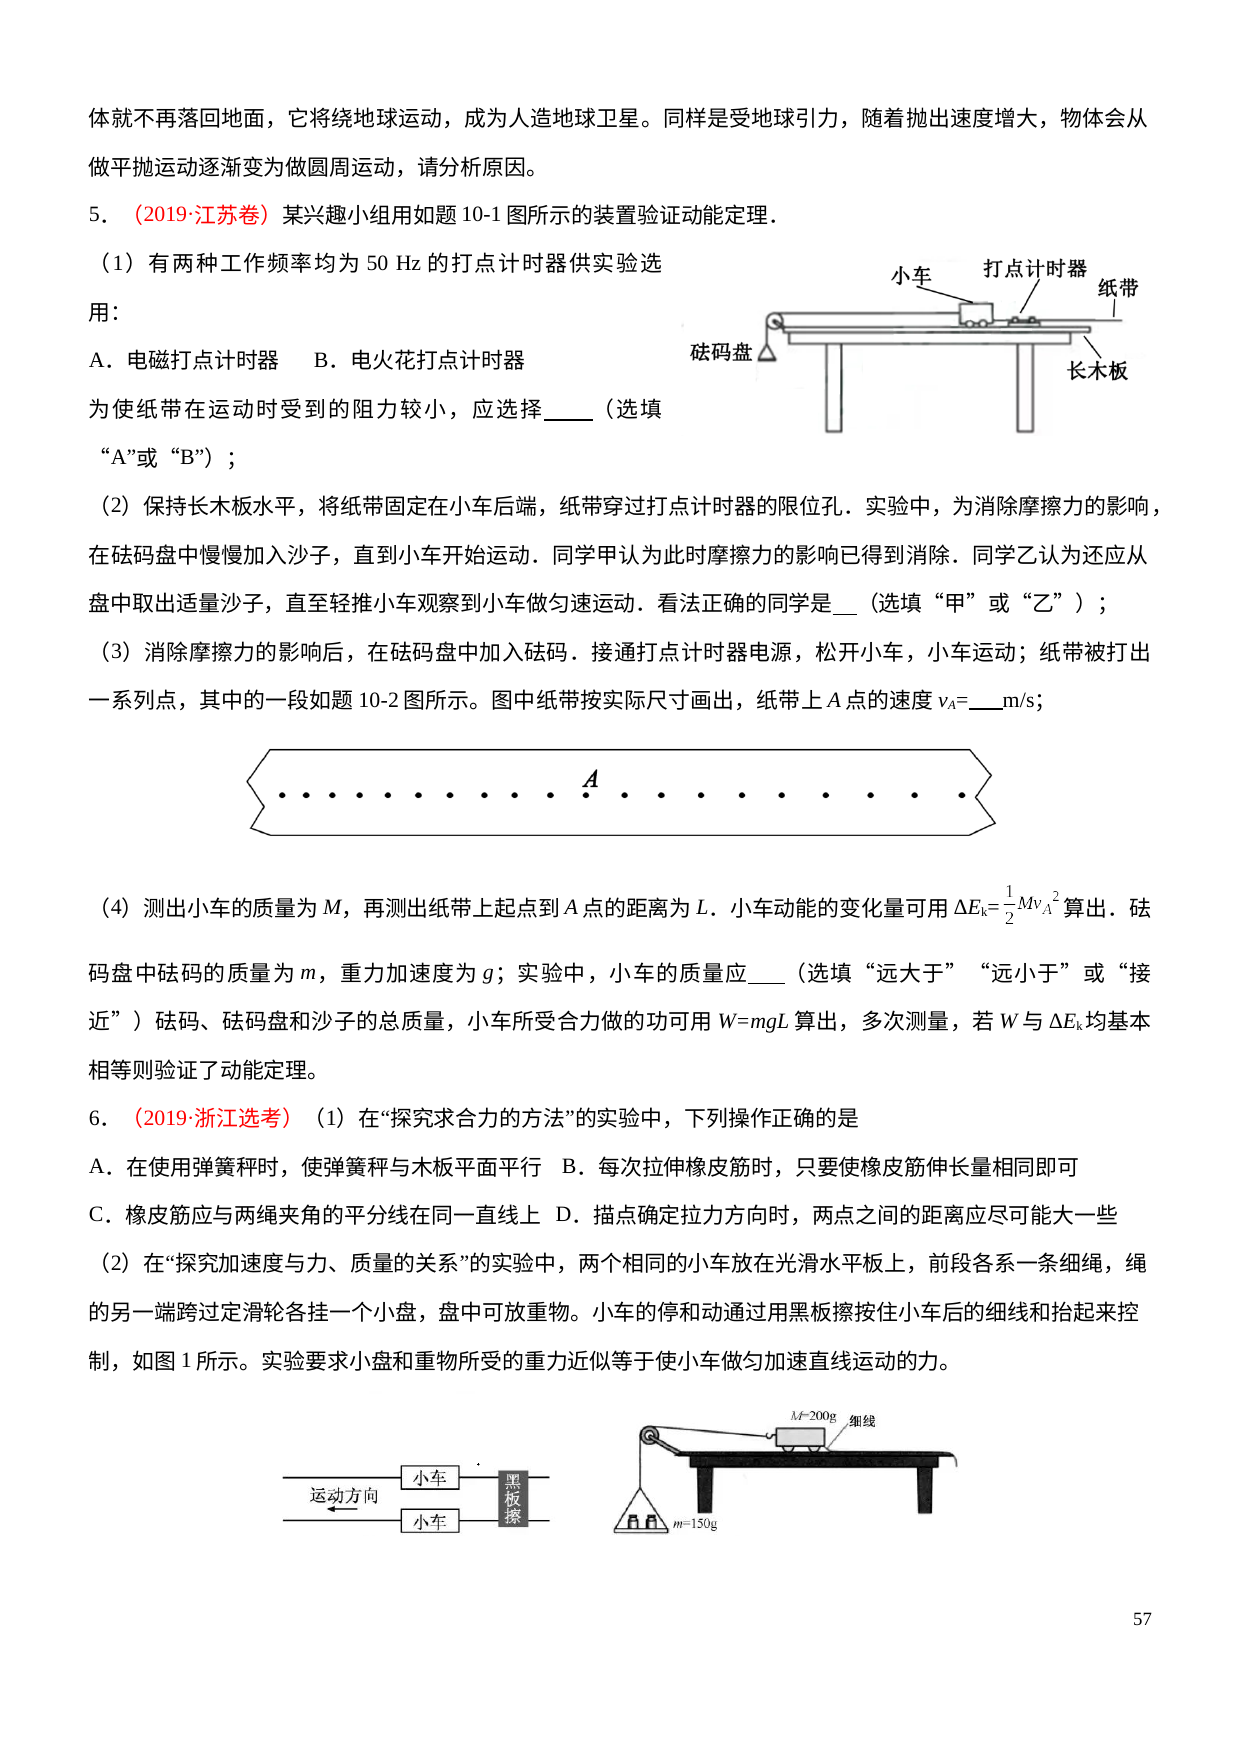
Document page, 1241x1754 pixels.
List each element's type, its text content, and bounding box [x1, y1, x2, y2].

text C．橡皮筋应与两绳夹角的平分线在同一直线上 D．描点确定拉力方向时，两点之间的距离应尽可能大一些 [89, 1198, 1152, 1230]
picture [681, 256, 1160, 436]
text A．在使用弹簧秤时，使弹簧秤与木板平面平行 B．每次拉伸橡皮筋时，只要使橡皮筋伸长量相同即可 [89, 1149, 1152, 1182]
text 5．（2019·江苏卷）某兴趣小组用如题10-1图所示的装置验证动能定理． [89, 198, 1152, 230]
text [89, 101, 1152, 182]
text （3）消除摩擦力的影响后，在砝码盘中加入砝码．接通打点计时器电源，松开小车，小车运动；纸带被打出一系列点，其中的一段如题10-2图所示。图中纸带按实际尺寸画出，纸带上A点的速度vA= m/s； [89, 634, 1152, 716]
text 6．（2019·浙江选考）（1）在“探究求合力的方法”的实验中，下列操作正确的是 [89, 1101, 1152, 1133]
picture [221, 731, 1019, 844]
text （2）保持长木板水平，将纸带固定在小车后端，纸带穿过打点计时器的限位孔．实验中，为消除摩擦力的影响，在砝码盘中慢慢加入沙子，直到小车开始运动．同学甲认为此时摩擦力的影响已得到消除．同学乙认为还应从盘中取出适量沙子，直至轻推小车观察到小车做匀速运动．看法正确的同学是 （选填“甲”或“乙”）； [89, 488, 1152, 618]
text A．电磁打点计时器 B．电火花打点计时器 [89, 343, 681, 376]
picture [276, 1391, 964, 1536]
text （1）有两种工作频率均为50 Hz的打点计时器供实验选用： [89, 246, 1152, 327]
text （2）在“探究加速度与力、质量的关系”的实验中，两个相同的小车放在光滑水平板上，前段各系一条细绳，绳的另一端跨过定滑轮各挂一个小盘，盘中可放重物。小车的停和动通过用黑板擦按住小车后的细线和抬起来控制，如图1所示。实验要求小盘和重物所受的重力近似等于使小车做匀加速直线运动的力。 [89, 1246, 1152, 1376]
text （4）测出小车的质量为M，再测出纸带上起点到A点的距离为L．小车动能的变化量可用ΔEk=算出．砝码盘中砝码的质量为m，重力加速度为g；实验中，小车的质量应 （选填“远大于”“远小于”或“接近”）砝码、砝码盘和沙子的总质量，小车所受合力做的功可用W=mgL算出，多次测量，若W与ΔEk均基本相等则验证了动能定理。 [89, 874, 1152, 1085]
text 为使纸带在运动时受到的阻力较小，应选择 （选填“A”或“B”）； [89, 391, 1152, 473]
